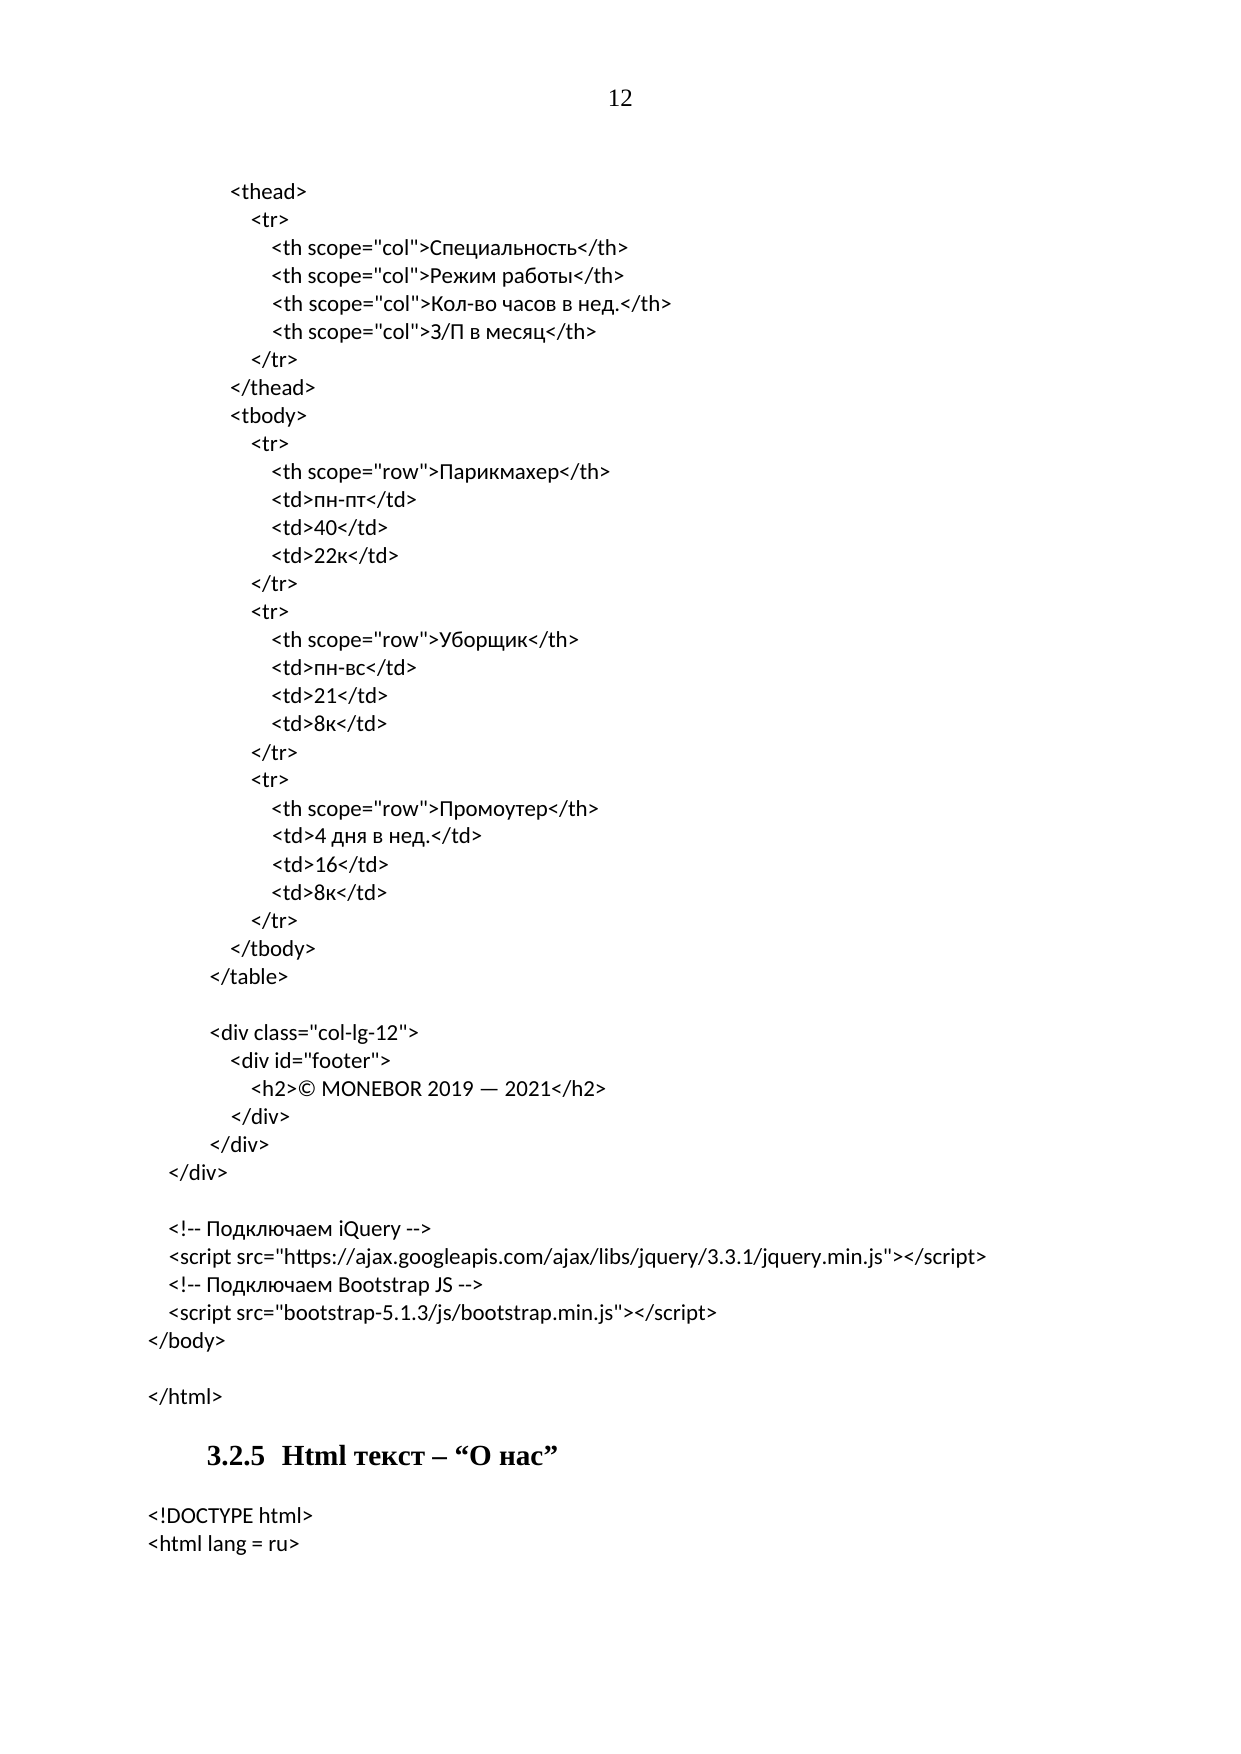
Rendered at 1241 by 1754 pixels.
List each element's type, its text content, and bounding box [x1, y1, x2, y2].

text <script src="https://ajax.googleapis.com/ajax/libs/jquery/3.3.1/jquery.min.js"></script> [148, 1242, 1092, 1270]
text </table> [148, 962, 1092, 990]
text <tr> [148, 429, 1092, 457]
text <th scope="col">Режим работы</th> [148, 261, 1092, 289]
text <td>4 дня в нед.</td> [148, 822, 1092, 850]
text <td>пн-вс</td> [148, 653, 1092, 682]
text </div> [148, 1102, 1092, 1130]
text </tr> [148, 569, 1092, 597]
text </tbody> [148, 934, 1092, 962]
text <td>16</td> [148, 850, 1092, 878]
text </thead> [148, 373, 1092, 401]
text <th scope="col">Кол-во часов в нед.</th> [148, 289, 1092, 317]
text </tr> [148, 906, 1092, 934]
text <div id="footer"> [148, 1046, 1092, 1074]
text </html> [148, 1382, 1092, 1410]
text <th scope="col">Специальность</th> [148, 233, 1092, 261]
text <div class="col-lg-12"> [148, 1018, 1092, 1046]
text </div> [148, 1158, 1092, 1186]
text <!-- Подключаем Bootstrap JS --> [148, 1270, 1092, 1298]
text <td>21</td> [148, 682, 1092, 709]
text <script src="bootstrap-5.1.3/js/bootstrap.min.js"></script> [148, 1298, 1092, 1326]
text <td>пн-пт</td> [148, 485, 1092, 513]
text <td>22к</td> [148, 541, 1092, 569]
text <thead> [148, 177, 1092, 205]
text <td>8к</td> [148, 878, 1092, 906]
text <tr> [148, 205, 1092, 233]
text <!DOCTYPE html> [148, 1501, 1092, 1529]
text <td>40</td> [148, 513, 1092, 541]
text <th scope="col">З/П в месяц</th> [148, 317, 1092, 345]
text </tr> [148, 345, 1092, 373]
text <td>8к</td> [148, 709, 1092, 738]
text <html lang = ru> [148, 1529, 1092, 1557]
list Html текст – “О нас” [207, 1438, 1092, 1472]
text </body> [148, 1326, 1092, 1354]
text </tr> [148, 738, 1092, 766]
text <th scope="row">Парикмахер</th> [148, 457, 1092, 485]
text <th scope="row">Промоутер</th> [148, 794, 1092, 822]
text <h2>© MONEBOR 2019 — 2021</h2> [148, 1074, 1092, 1102]
text <tr> [148, 766, 1092, 794]
text </div> [148, 1130, 1092, 1158]
text <th scope="row">Уборщик</th> [148, 626, 1092, 653]
text <tbody> [148, 401, 1092, 429]
text <tr> [148, 597, 1092, 626]
text <!-- Подключаем iQuery --> [148, 1214, 1092, 1242]
